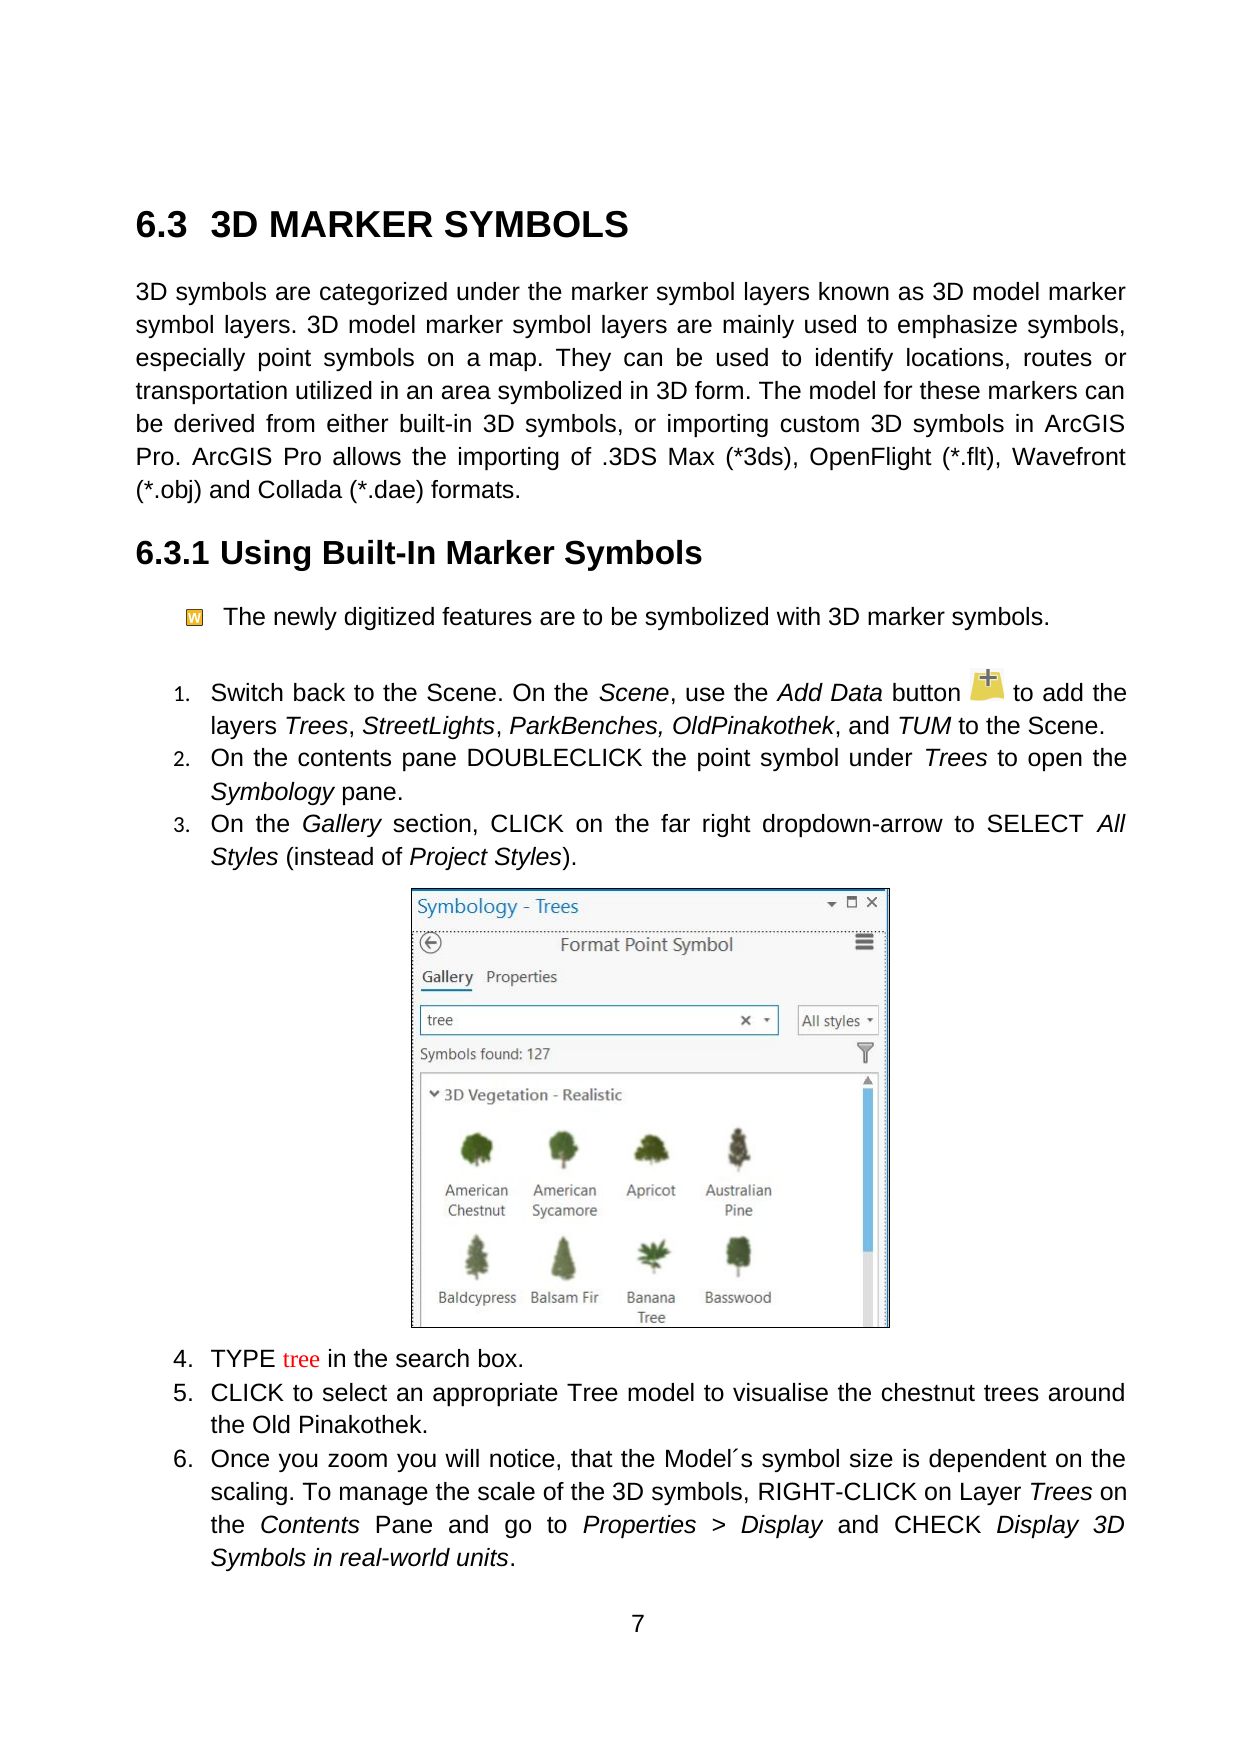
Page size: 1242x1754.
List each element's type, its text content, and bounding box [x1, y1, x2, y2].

subtitle 3D MARKER SYMBOLS [135, 202, 1137, 245]
list The newly digitized features are to be symbolized with 3D marker symbols. [185, 602, 1127, 631]
list On the contents pane DOUBLECLICK the point symbol under Trees to open the Symbology pane. [173, 743, 1127, 805]
list Once you zoom you will notice, that the Model´s symbol size is dependent on the scaling. To manage the scale of the 3D symbols, RIGHT-CLICK on Layer Trees on the Contents Pane and go to Properties > Display and CHECK Display 3D Symbols in real-world units. [173, 1443, 1127, 1571]
picture [969, 668, 1005, 701]
subtitle Using Built-In Marker Symbols [135, 533, 1137, 571]
list CLICK to select an appropriate Tree model to visualise the chestnut trees around the Old Pinakothek. [173, 1377, 1127, 1439]
list Switch back to the Scene. On the Scene, use the Add Data button to add the layers Trees, StreetLights, ParkBenches, OldPinakothek, and TUM to the Scene. [173, 668, 1127, 739]
picture [412, 889, 889, 1327]
text 3D symbols are categorized under the marker symbol layers known as 3D model marker symbol layers. 3D model marker symbol layers are mainly used to emphasize symbols, especially point symbols on a map. They can be used to identify locations, routes or transportation utilized in an area symbolized in 3D form. The model for these markers can be derived from either built-in 3D symbols, or importing custom 3D symbols in ArcGIS Pro. ArcGIS Pro allows the importing of .3DS Max (*3ds), OpenFlight (*.flt), Wavefront (*.obj) and Collada (*.dae) formats. [135, 277, 1127, 504]
list TYPE tree in the search box. [173, 1344, 1127, 1373]
list On the Gallery section, CLICK on the far right dropdown-arrow to SELECT All Styles (instead of Project Styles). [173, 809, 1127, 871]
picture [186, 609, 203, 626]
